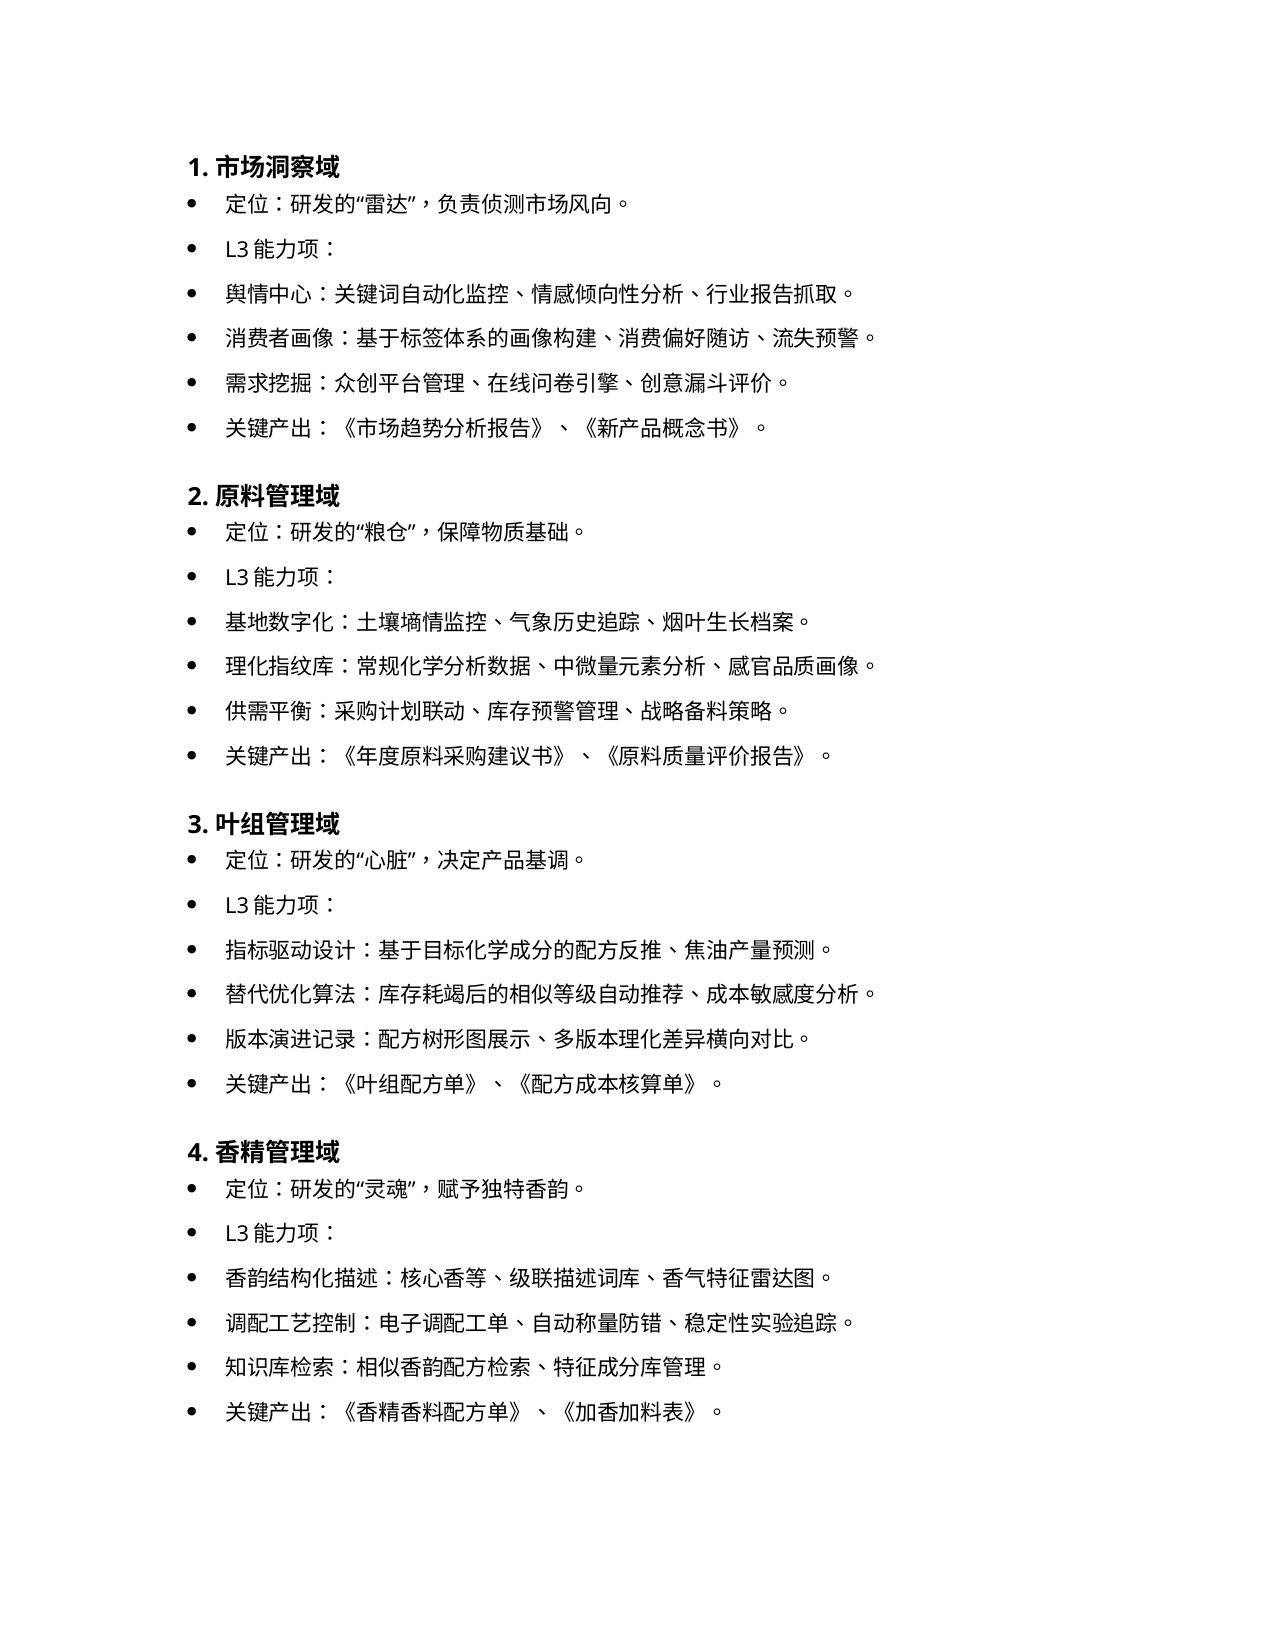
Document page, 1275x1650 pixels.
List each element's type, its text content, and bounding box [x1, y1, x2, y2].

list 版本演进记录：配方树形图展示、多版本理化差异横向对比。 [187, 1024, 1087, 1054]
list L3能力项： [187, 890, 1087, 920]
list 舆情中心：关键词自动化监控、情感倾向性分析、行业报告抓取。 [187, 278, 1087, 308]
list 消费者画像：基于标签体系的画像构建、消费偏好随访、流失预警。 [187, 323, 1087, 353]
list L3能力项： [187, 234, 1087, 264]
list 关键产出：《叶组配方单》、《配方成本核算单》。 [187, 1069, 1087, 1099]
list 关键产出：《香精香料配方单》、《加香加料表》。 [187, 1397, 1087, 1427]
list L3能力项： [187, 1218, 1087, 1248]
subtitle 2. 原料管理域 [187, 478, 1087, 512]
list 关键产出：《年度原料采购建议书》、《原料质量评价报告》。 [187, 741, 1087, 771]
list 替代优化算法：库存耗竭后的相似等级自动推荐、成本敏感度分析。 [187, 979, 1087, 1009]
list 关键产出：《市场趋势分析报告》、《新产品概念书》。 [187, 413, 1087, 442]
list L3能力项： [187, 562, 1087, 592]
list 基地数字化：土壤墒情监控、气象历史追踪、烟叶生长档案。 [187, 607, 1087, 636]
list 指标驱动设计：基于目标化学成分的配方反推、焦油产量预测。 [187, 935, 1087, 964]
subtitle 3. 叶组管理域 [187, 806, 1087, 840]
list 需求挖掘：众创平台管理、在线问卷引擎、创意漏斗评价。 [187, 368, 1087, 398]
list 知识库检索：相似香韵配方检索、特征成分库管理。 [187, 1352, 1087, 1382]
list 定位：研发的“灵魂”，赋予独特香韵。 [187, 1173, 1087, 1203]
list 定位：研发的“心脏”，决定产品基调。 [187, 845, 1087, 875]
list 理化指纹库：常规化学分析数据、中微量元素分析、感官品质画像。 [187, 651, 1087, 681]
subtitle 4. 香精管理域 [187, 1134, 1087, 1168]
list 供需平衡：采购计划联动、库存预警管理、战略备料策略。 [187, 696, 1087, 726]
list 调配工艺控制：电子调配工单、自动称量防错、稳定性实验追踪。 [187, 1308, 1087, 1337]
list 定位：研发的“雷达”，负责侦测市场风向。 [187, 189, 1087, 219]
list 香韵结构化描述：核心香等、级联描述词库、香气特征雷达图。 [187, 1263, 1087, 1293]
list 定位：研发的“粮仓”，保障物质基础。 [187, 517, 1087, 547]
subtitle 1. 市场洞察域 [187, 150, 1087, 184]
